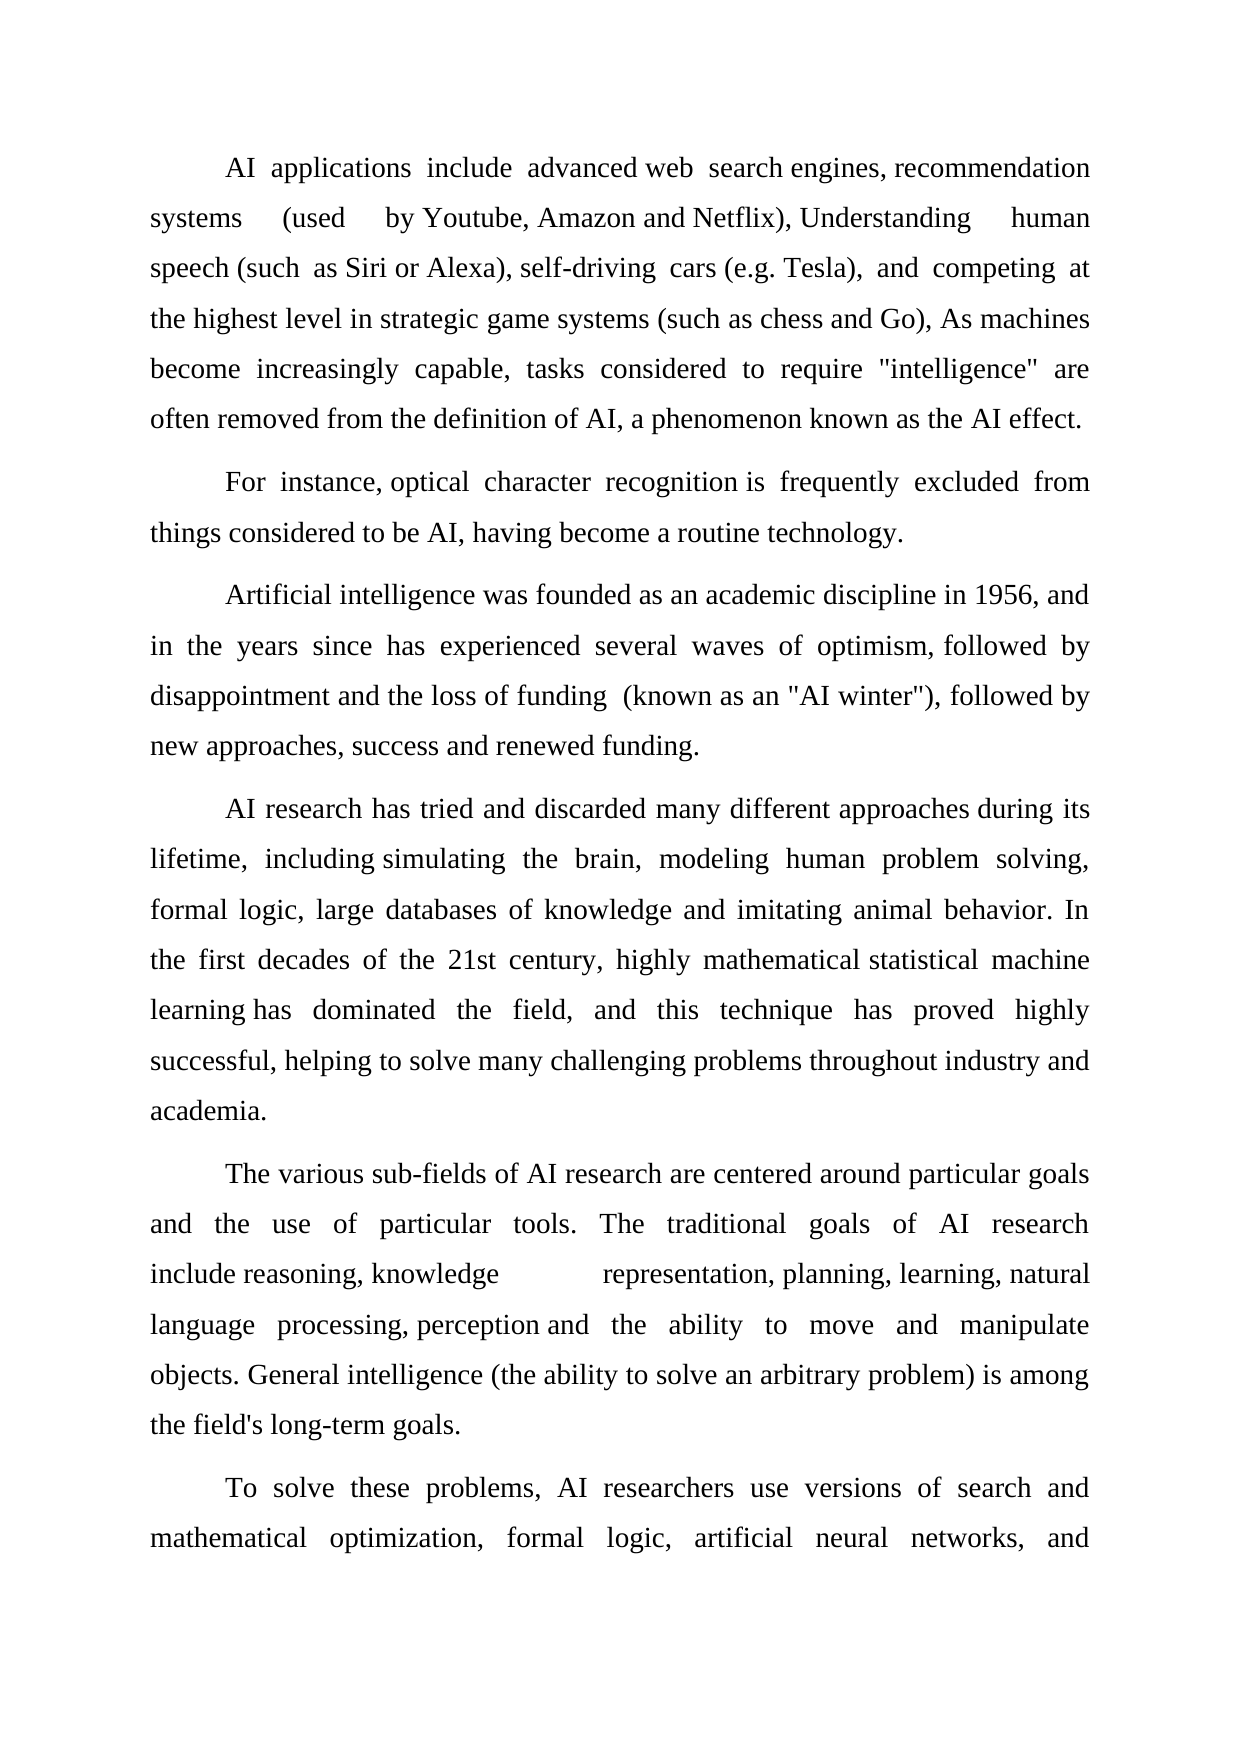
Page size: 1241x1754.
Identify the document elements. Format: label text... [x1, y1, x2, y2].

text For instance, optical character recognition is frequently excluded from things considered to be AI, having become a routine technology. [150, 464, 1090, 548]
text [150, 1470, 1090, 1554]
text The various sub-fields of AI research are centered around particular goals and the use of particular tools. The traditional goals of AI research include reasoning, knowledge representation, planning, learning, natural language processing, perception and the ability to move and manipulate objects. General intelligence (the ability to solve an arbitrary problem) is among the field's long-term goals. [150, 1156, 1090, 1441]
text AI applications include advanced web search engines, recommendation systems (used by Youtube, Amazon and Netflix), Understanding human speech (such as Siri or Alexa), self-driving cars (e.g. Tesla), and competing at the highest level in strategic game systems (such as chess and Go), As machines become increasingly capable, tasks considered to require "intelligence" are often removed from the definition of AI, a phenomenon known as the AI effect. [150, 150, 1090, 435]
text Artificial intelligence was founded as an academic discipline in 1956, and in the years since has experienced several waves of optimism, followed by disappointment and the loss of funding (known as an "AI winter"), followed by new approaches, success and renewed funding. [150, 577, 1090, 762]
text AI research has tried and discarded many different approaches during its lifetime, including simulating the brain, modeling human problem solving, formal logic, large databases of knowledge and imitating animal behavior. In the first decades of the 21st century, highly mathematical statistical machine learning has dominated the field, and this technique has proved highly successful, helping to solve many challenging problems throughout industry and academia. [150, 791, 1090, 1127]
